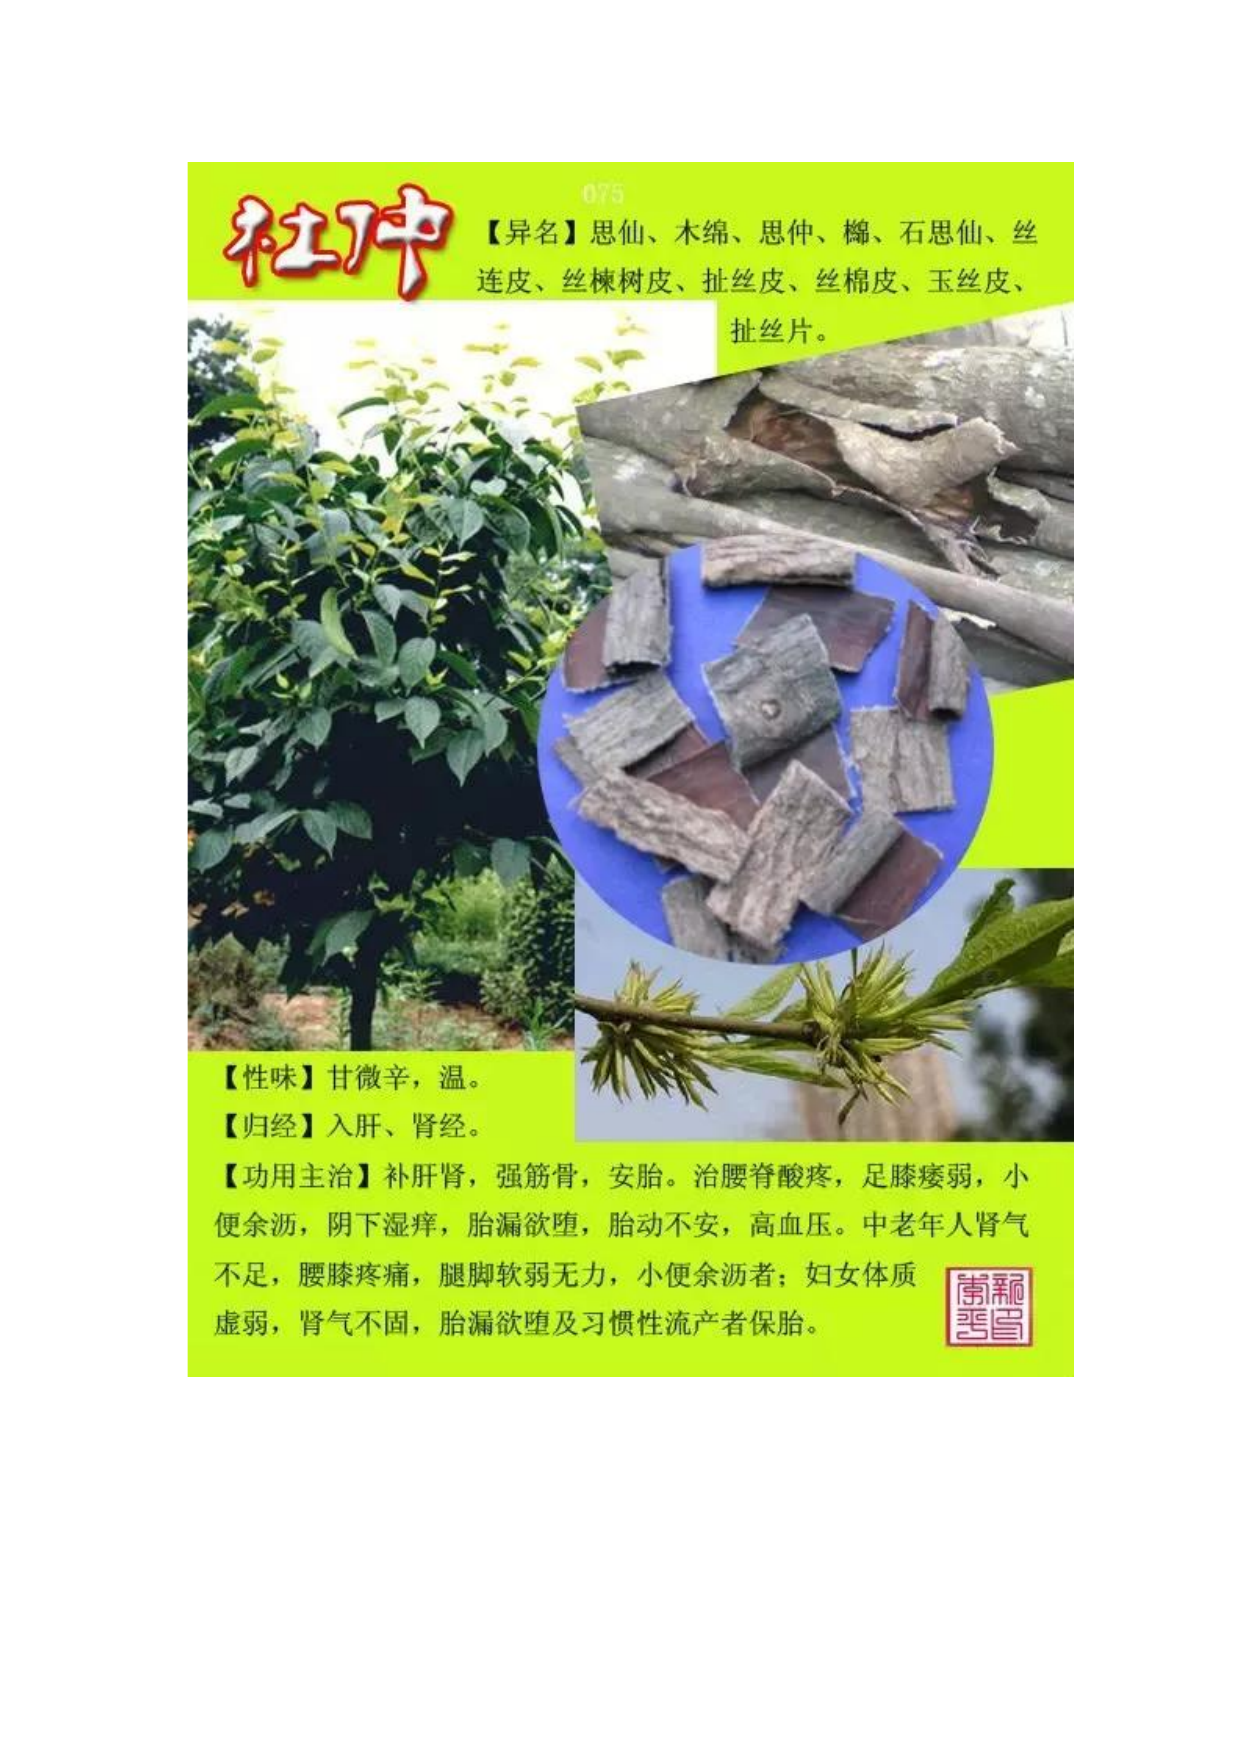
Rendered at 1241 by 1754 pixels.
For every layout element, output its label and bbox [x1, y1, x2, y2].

picture [187, 162, 1074, 1377]
